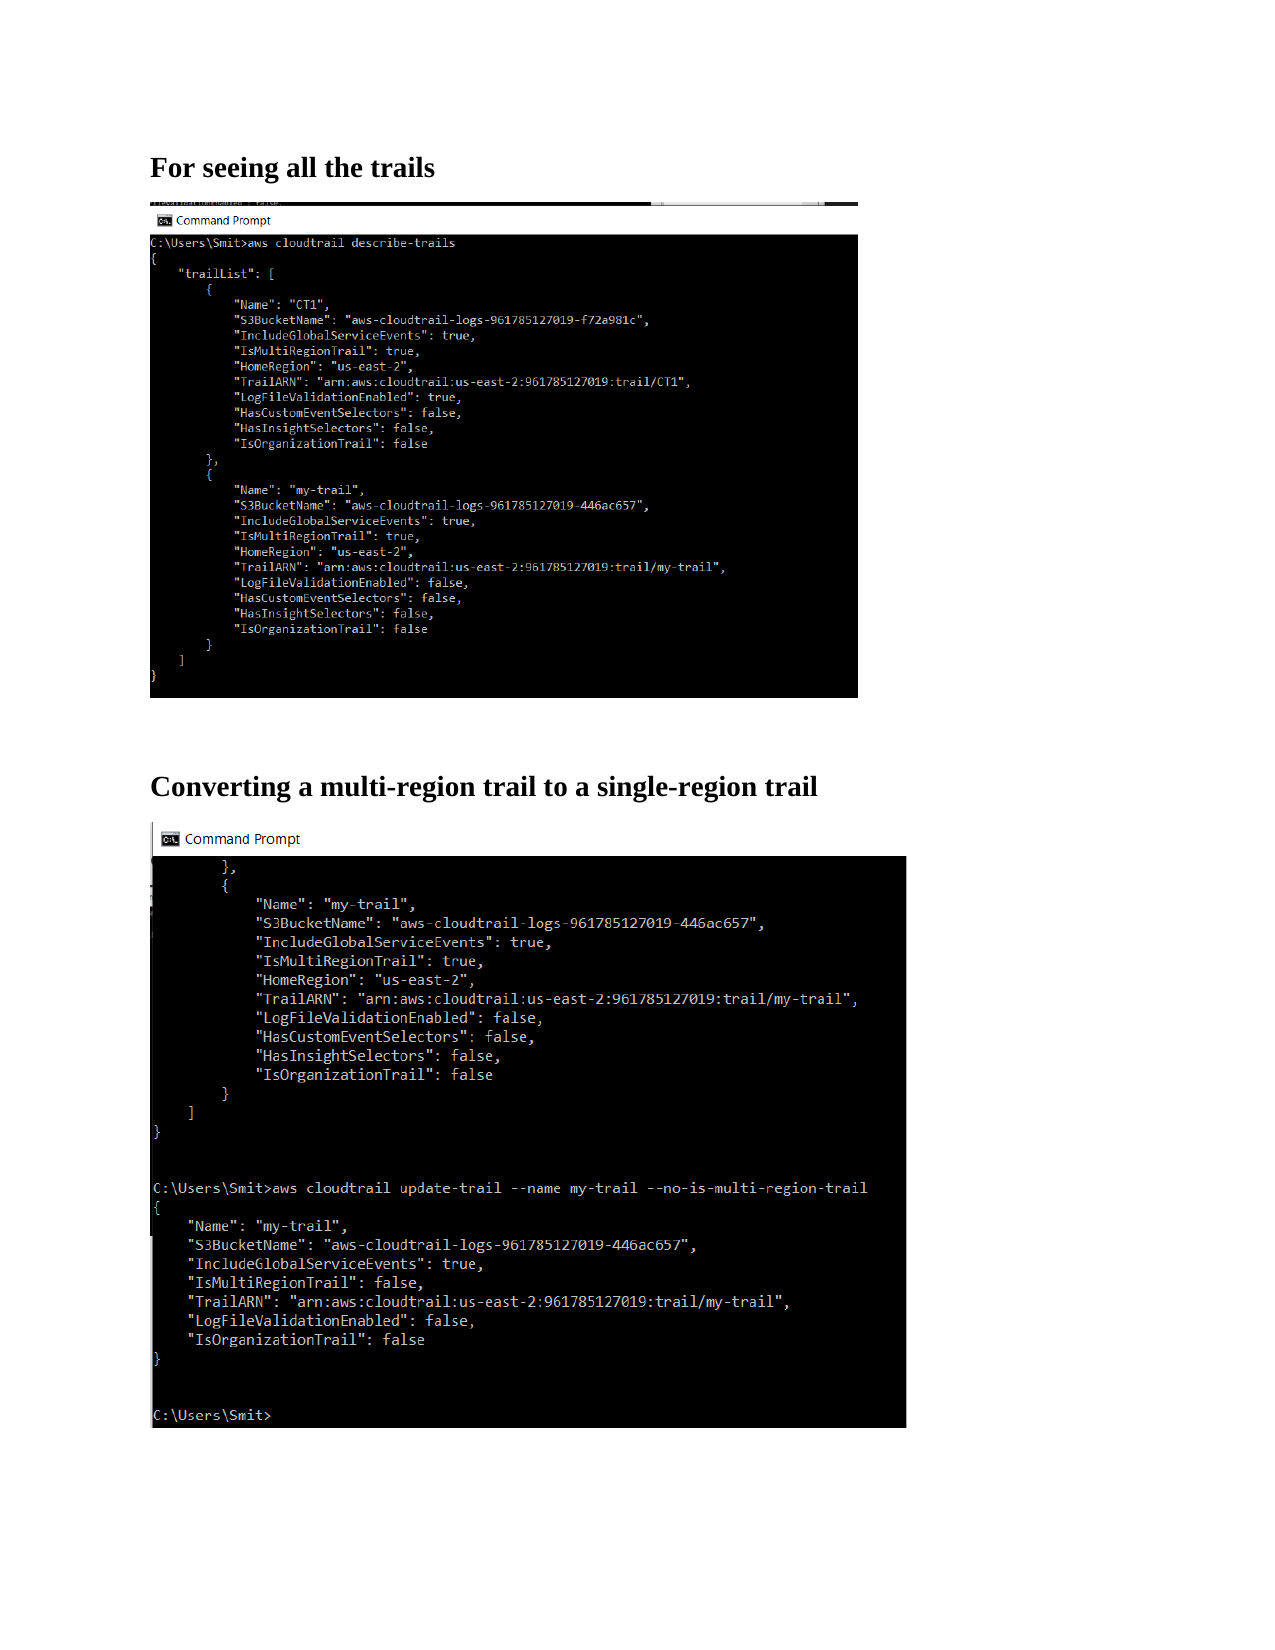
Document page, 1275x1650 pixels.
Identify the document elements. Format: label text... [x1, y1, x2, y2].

text Converting a multi-region trail to a single-region trail [150, 769, 1125, 803]
picture [150, 202, 858, 698]
text For seeing all the trails [150, 150, 1125, 183]
picture [150, 822, 907, 1428]
